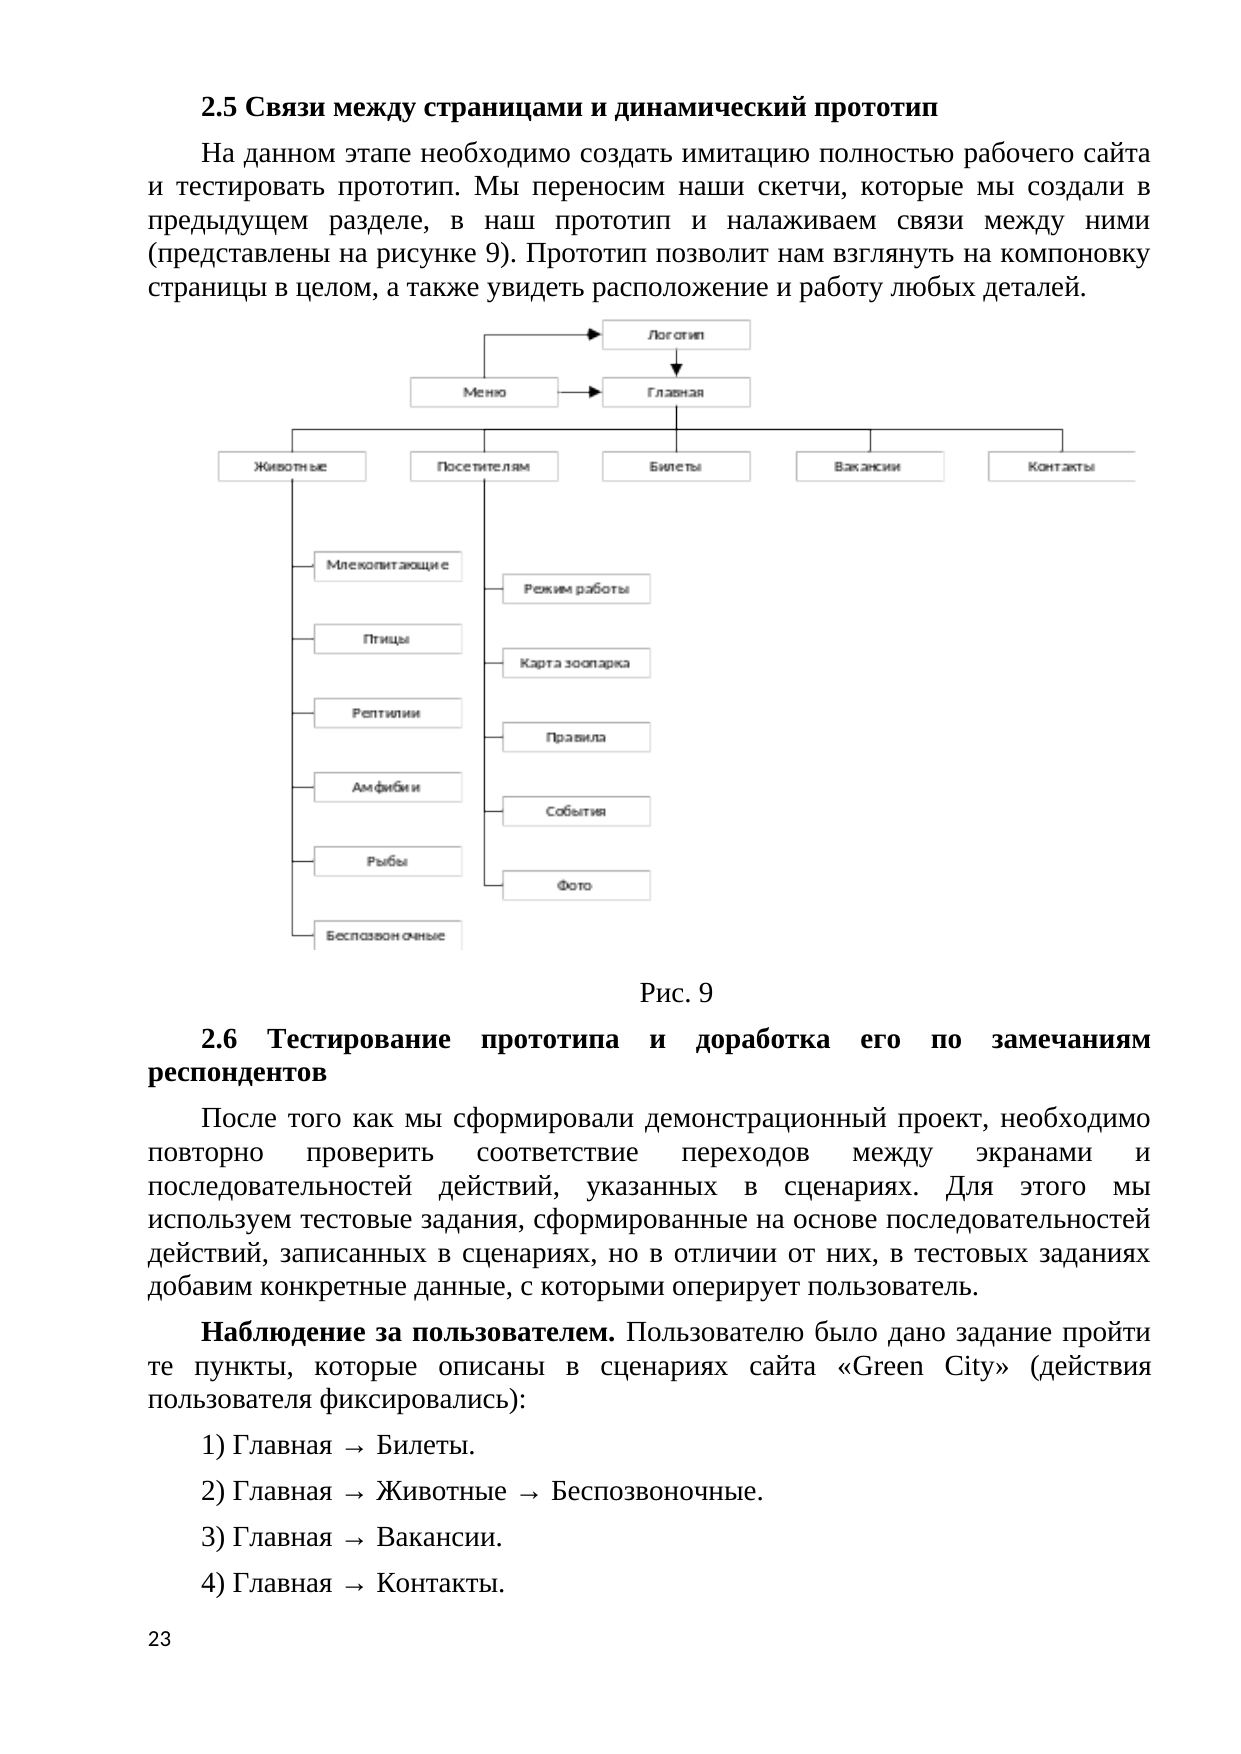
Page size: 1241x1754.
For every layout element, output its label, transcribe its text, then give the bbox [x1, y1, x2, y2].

text 2) Главная → Животные → Беспозвоночные. [148, 1473, 1152, 1507]
text На данном этапе необходимо создать имитацию полностью рабочего сайта и тестировать прототип. Мы переносим наши скетчи, которые мы создали в предыдущем разделе, в наш прототип и налаживаем связи между ними (представлены на рисунке 9). Прототип позволит нам взглянуть на компоновку страницы в целом, а также увидеть расположение и работу любых деталей. [148, 135, 1152, 302]
text 1) Главная → Билеты. [148, 1427, 1152, 1461]
text Рис. 9 [148, 975, 1152, 1008]
text 4) Главная → Контакты. [148, 1566, 1152, 1599]
text 2.6 Тестирование прототипа и доработка его по замечаниям респондентов [148, 1021, 1152, 1088]
text 2.5 Связи между страницами и динамический прототип [148, 89, 1152, 122]
text Наблюдение за пользователем. Пользователю было дано задание пройти те пункты, которые описаны в сценариях сайта «Green City» (действия пользователя фиксировались): [148, 1314, 1152, 1415]
text После того как мы сформировали демонстрационный проект, необходимо повторно проверить соответствие переходов между экранами и последовательностей действий, указанных в сценариях. Для этого мы используем тестовые задания, сформированные на основе последовательностей действий, записанных в сценариях, но в отличии от них, в тестовых заданиях добавим конкретные данные, с которыми оперирует пользователь. [148, 1101, 1152, 1302]
text 3) Главная → Вакансии. [148, 1519, 1152, 1553]
